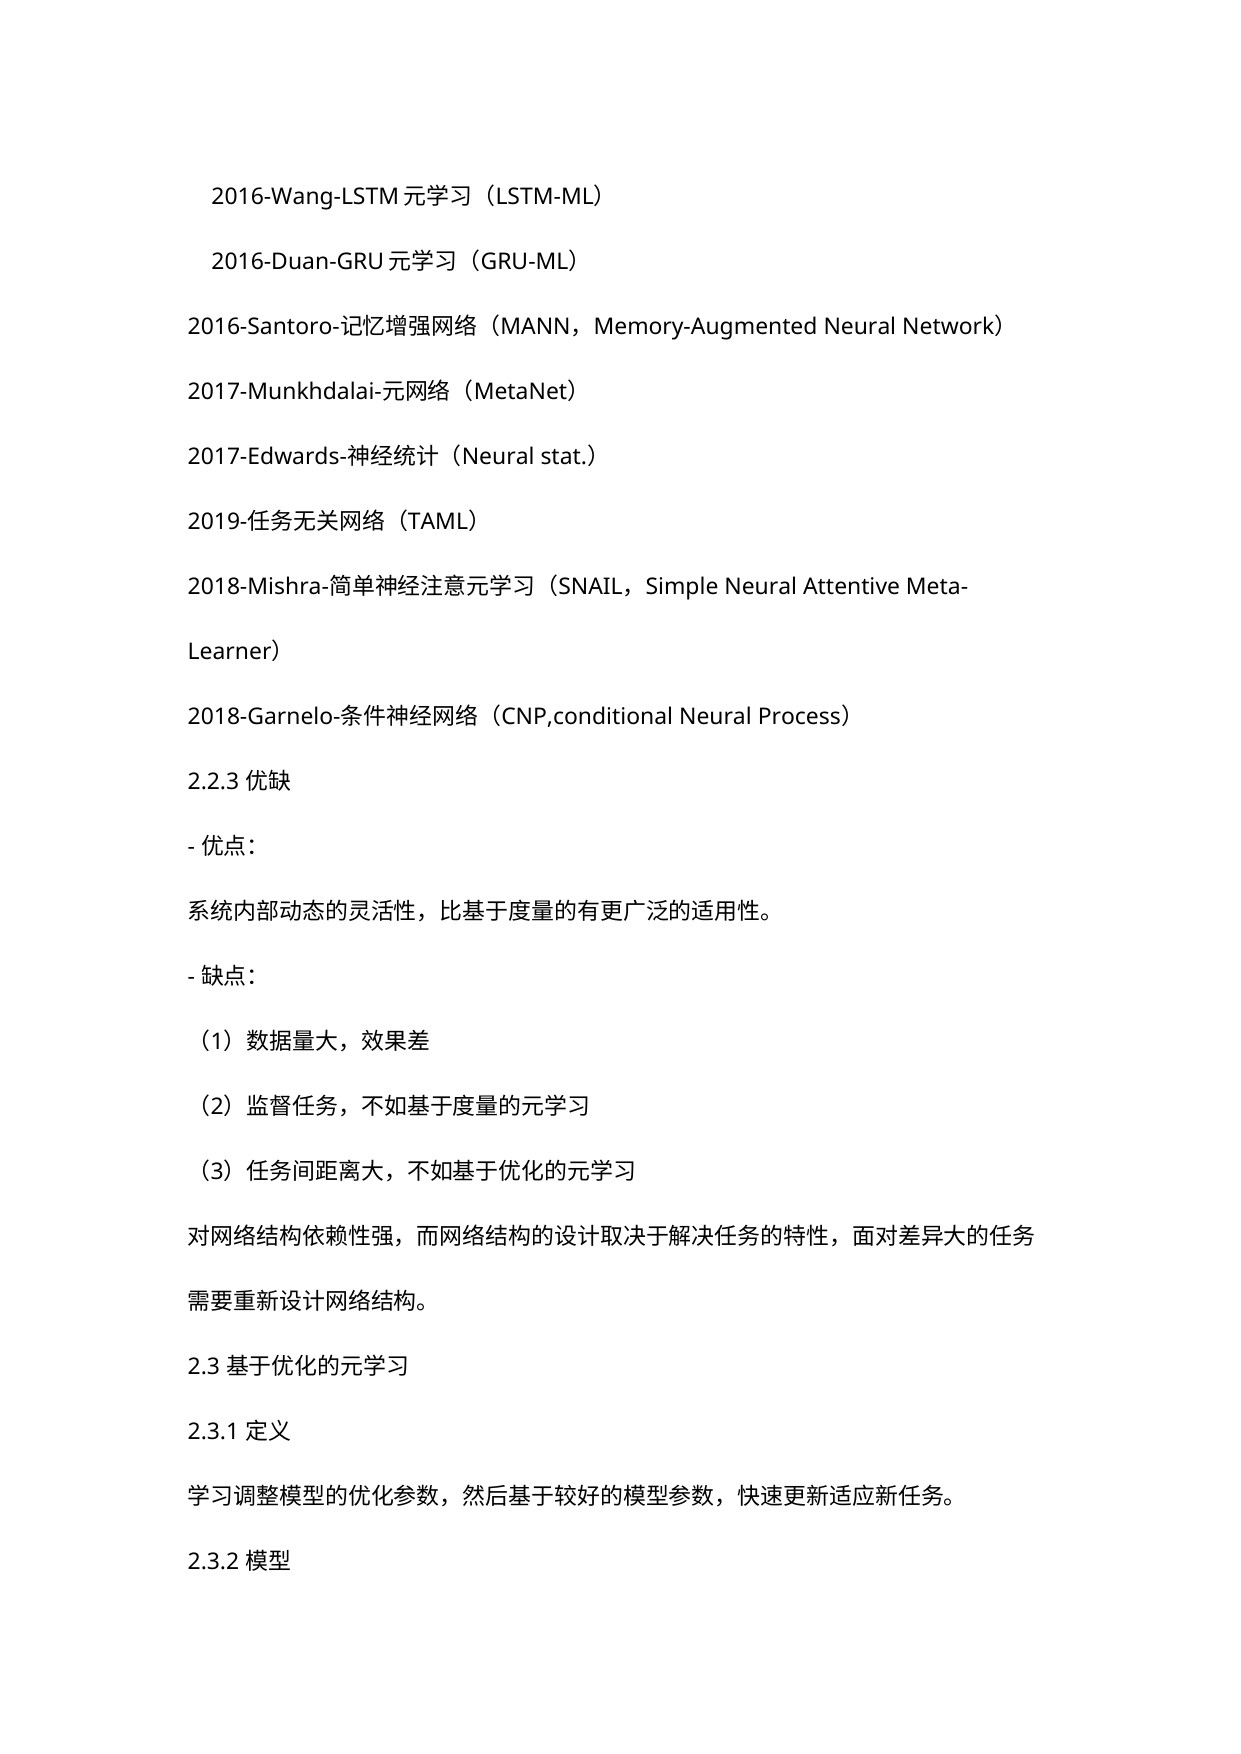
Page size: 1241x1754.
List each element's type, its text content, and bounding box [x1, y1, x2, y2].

text 2018-Mishra-简单神经注意元学习（SNAIL，Simple Neural Attentive Meta-Learner） [187, 552, 1053, 682]
text 2016-Wang-LSTM元学习（LSTM-ML） [187, 162, 1053, 227]
text 2016-Santoro-记忆增强网络（MANN，Memory-Augmented Neural Network） [187, 292, 1053, 357]
text 2018-Garnelo-条件神经网络（CNP,conditional Neural Process） [187, 682, 1053, 747]
text （1）数据量大，效果差 [187, 1007, 1053, 1072]
text 2019-任务无关网络（TAML） [187, 487, 1053, 552]
text （3）任务间距离大，不如基于优化的元学习 [187, 1137, 1053, 1202]
text 2.3.1 定义 [187, 1397, 1053, 1462]
text - 优点： [187, 812, 1053, 877]
text - 缺点： [187, 942, 1053, 1007]
text （2）监督任务，不如基于度量的元学习 [187, 1072, 1053, 1137]
text 2016-Duan-GRU元学习（GRU-ML） [187, 227, 1053, 292]
text 2.2.3 优缺 [187, 747, 1053, 812]
text 学习调整模型的优化参数，然后基于较好的模型参数，快速更新适应新任务。 [187, 1462, 1053, 1527]
text 2017-Edwards-神经统计（Neural stat.） [187, 422, 1053, 487]
text 系统内部动态的灵活性，比基于度量的有更广泛的适用性。 [187, 877, 1053, 942]
text 2017-Munkhdalai-元网络（MetaNet） [187, 357, 1053, 422]
text 2.3.2 模型 [187, 1527, 1053, 1592]
text 2.3 基于优化的元学习 [187, 1332, 1053, 1397]
text 对网络结构依赖性强，而网络结构的设计取决于解决任务的特性，面对差异大的任务需要重新设计网络结构。 [187, 1202, 1053, 1332]
